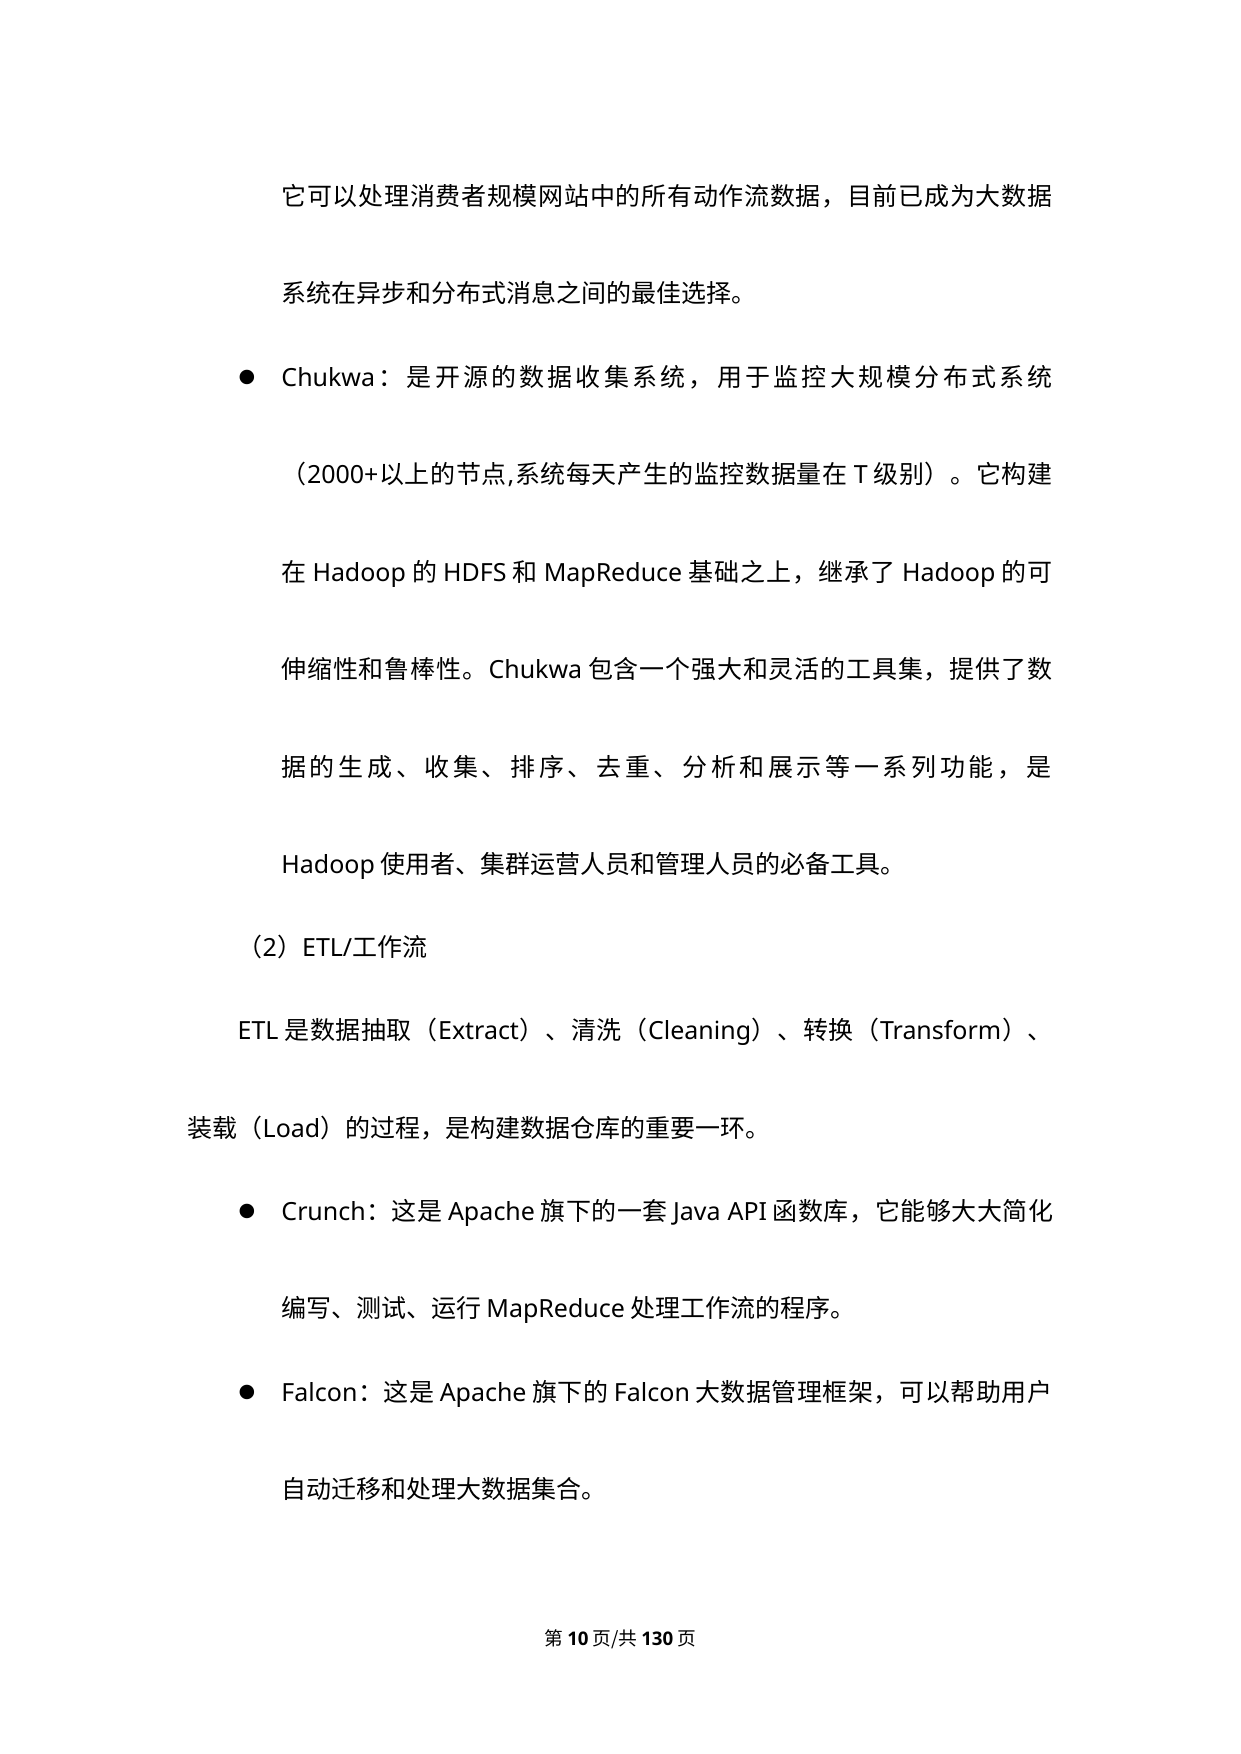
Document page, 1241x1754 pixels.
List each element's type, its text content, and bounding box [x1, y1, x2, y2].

text （2）ETL/工作流 [187, 913, 1053, 978]
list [237, 162, 1053, 324]
list Chukwa：是开源的数据收集系统，用于监控大规模分布式系统（2000+以上的节点,系统每天产生的监控数据量在T级别）。它构建在Hadoop的HDFS和MapReduce基础之上，继承了Hadoop的可伸缩性和鲁棒性。Chukwa包含一个强大和灵活的工具集，提供了数据的生成、收集、排序、去重、分析和展示等一系列功能，是Hadoop使用者、集群运营人员和管理人员的必备工具。 [237, 343, 1053, 895]
list Falcon：这是Apache旗下的Falcon大数据管理框架，可以帮助用户自动迁移和处理大数据集合。 [237, 1358, 1053, 1520]
text ETL是数据抽取（Extract）、清洗（Cleaning）、转换（Transform）、装载（Load）的过程，是构建数据仓库的重要一环。 [187, 996, 1053, 1159]
list Crunch：这是Apache旗下的一套Java API函数库，它能够大大简化编写、测试、运行MapReduce处理工作流的程序。 [237, 1177, 1053, 1339]
